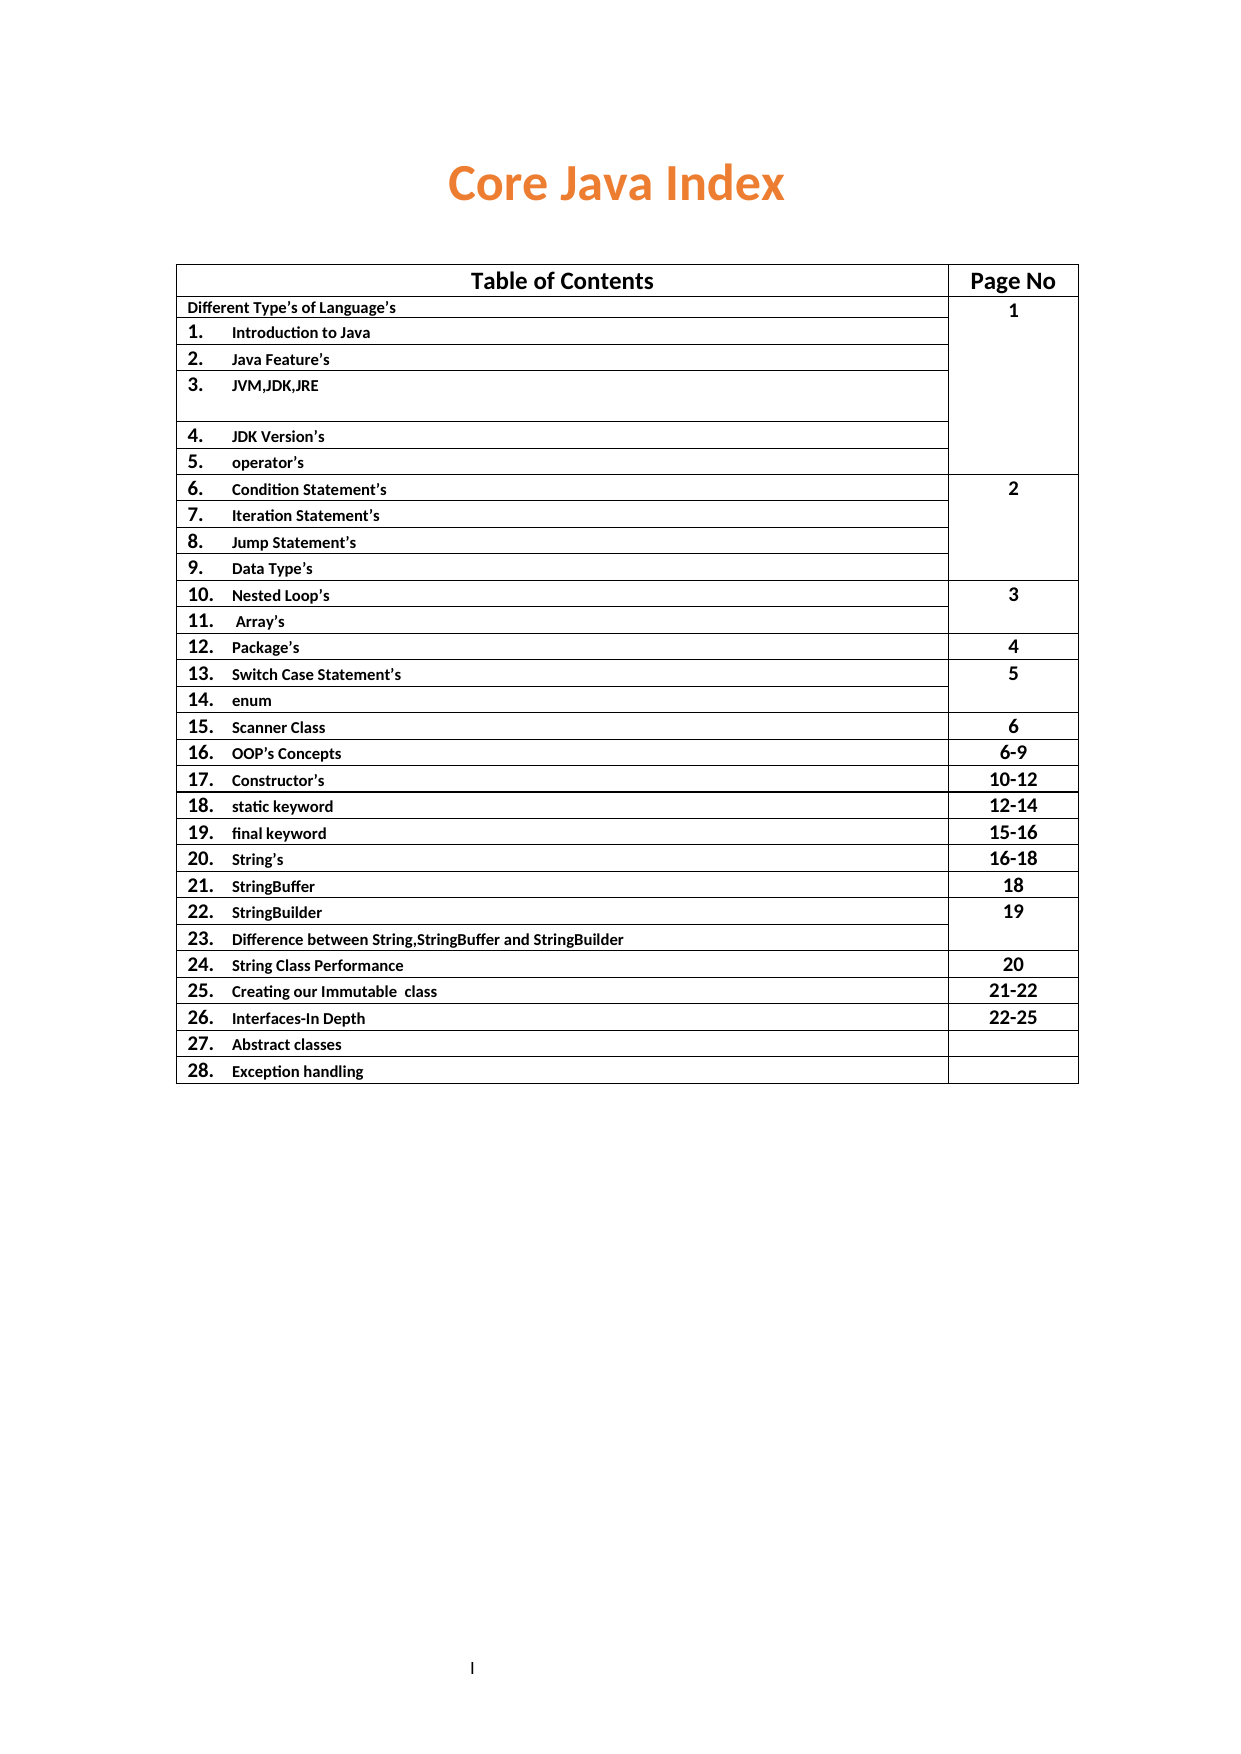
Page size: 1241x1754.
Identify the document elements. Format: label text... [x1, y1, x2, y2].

table_cell 5 [949, 660, 1078, 712]
table_cell StringBuilder [177, 898, 948, 924]
table_cell 3 [949, 581, 1078, 633]
table_cell 21-22 [949, 978, 1078, 1003]
table_cell Nested Loop’s [177, 581, 948, 606]
table_cell enum [177, 687, 948, 712]
table_cell Exception handling [177, 1057, 948, 1082]
table_cell Data Type’s [177, 554, 948, 580]
table_cell Package’s [177, 634, 948, 659]
table_cell Constructor’s [177, 766, 948, 791]
table_cell [949, 1057, 1078, 1082]
table_cell Scanner Class [177, 713, 948, 738]
table_cell 2 [949, 475, 1078, 580]
table_cell 4 [949, 634, 1078, 659]
table_cell String Class Performance [177, 951, 948, 977]
table_cell 16-18 [949, 845, 1078, 871]
table_cell Creating our Immutable class [177, 978, 948, 1003]
table_cell Array’s [177, 607, 948, 633]
table_cell Switch Case Statement’s [177, 660, 948, 686]
table_cell static keyword [177, 793, 948, 818]
table_cell Iteration Statement’s [177, 501, 948, 527]
text Core Java Index [187, 150, 1053, 213]
table_cell 15-16 [949, 819, 1078, 844]
table_header Table of Contents [177, 265, 948, 296]
table_cell 18 [949, 872, 1078, 897]
table_cell Condition Statement’s [177, 475, 948, 500]
table_cell Java Feature’s [177, 345, 948, 370]
table_cell 19 [949, 898, 1078, 950]
table_cell String’s [177, 845, 948, 871]
table_cell operator’s [177, 449, 948, 474]
table_cell 22-25 [949, 1004, 1078, 1029]
table_cell 6 [949, 713, 1078, 738]
table_cell Difference between String,StringBuffer and StringBuilder [177, 925, 948, 950]
table_cell 6-9 [949, 740, 1078, 765]
table_cell 12-14 [949, 793, 1078, 818]
table_cell Interfaces-In Depth [177, 1004, 948, 1029]
table_header Page No [949, 265, 1078, 296]
table_cell Abstract classes [177, 1031, 948, 1056]
table_cell final keyword [177, 819, 948, 844]
table_cell Introduction to Java [177, 318, 948, 344]
table_cell JVM,JDK,JRE [177, 371, 948, 421]
table_cell OOP’s Concepts [177, 740, 948, 765]
table_cell 20 [949, 951, 1078, 977]
table_cell Different Type’s of Language’s [177, 297, 948, 317]
table_cell Jump Statement’s [177, 528, 948, 553]
table_cell StringBuffer [177, 872, 948, 897]
table_cell [949, 1031, 1078, 1056]
table_cell 1 [949, 297, 1078, 474]
table_cell 10-12 [949, 766, 1078, 791]
table_cell JDK Version’s [177, 422, 948, 447]
